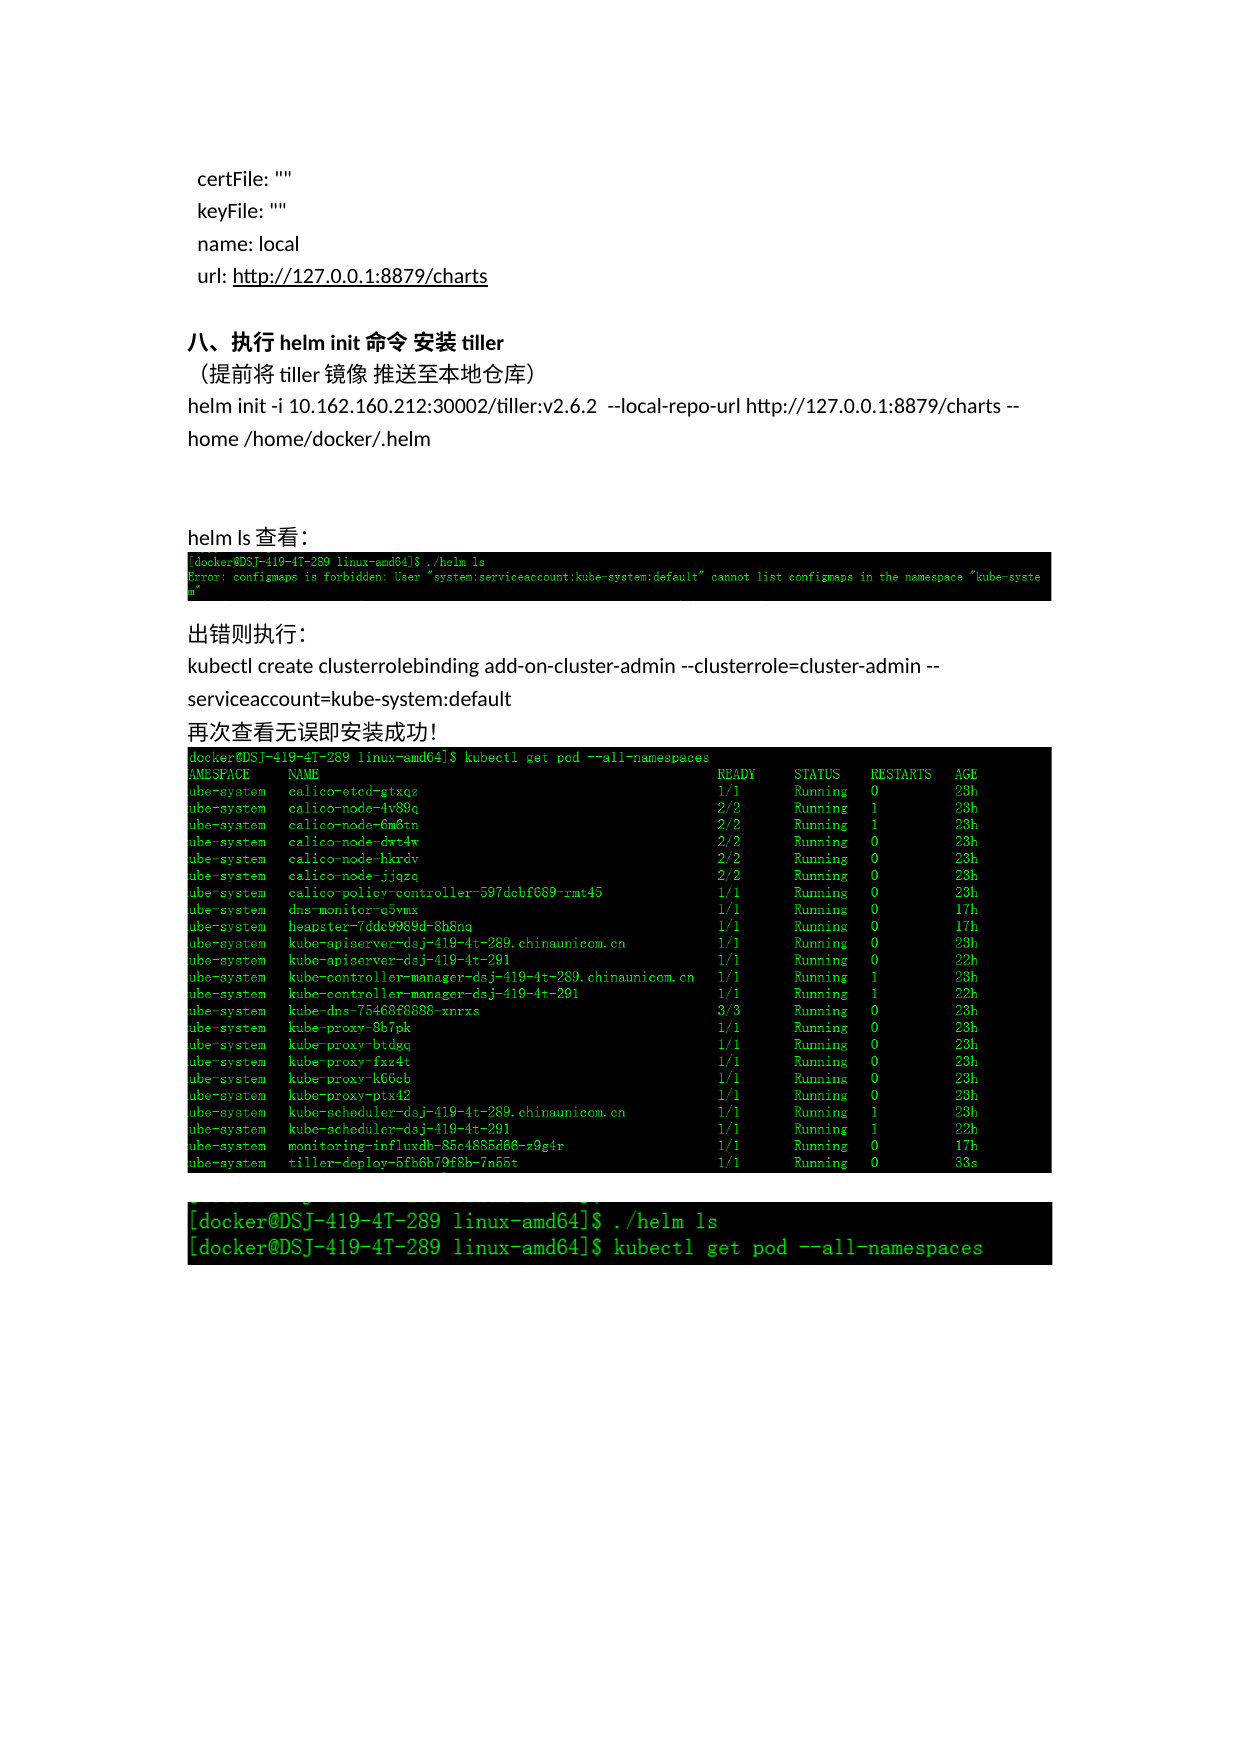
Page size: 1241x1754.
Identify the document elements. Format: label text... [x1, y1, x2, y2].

text （提前将tiller镜像 推送至本地仓库） [187, 357, 1053, 389]
text keyFile: "" [187, 194, 1053, 227]
picture [187, 552, 1052, 601]
text 出错则执行： [187, 617, 1053, 649]
text helm ls查看： [187, 519, 1053, 552]
text kubectl create clusterrolebinding add-on-cluster-admin --clusterrole=cluster-admin --serviceaccount=kube-system:default [187, 649, 1053, 714]
picture [187, 1202, 1053, 1265]
text url: http://127.0.0.1:8879/charts [187, 259, 1053, 292]
text 再次查看无误即安装成功！ [187, 714, 1053, 747]
text helm init -i 10.162.160.212:30002/tiller:v2.6.2 --local-repo-url http://127.0.0.1:8879/charts --home /home/docker/.helm [187, 389, 1053, 454]
picture [187, 747, 1052, 1173]
list 执行helm init命令 安装tiller [187, 324, 1053, 357]
text certFile: "" [187, 162, 1053, 194]
text name: local [187, 227, 1053, 259]
